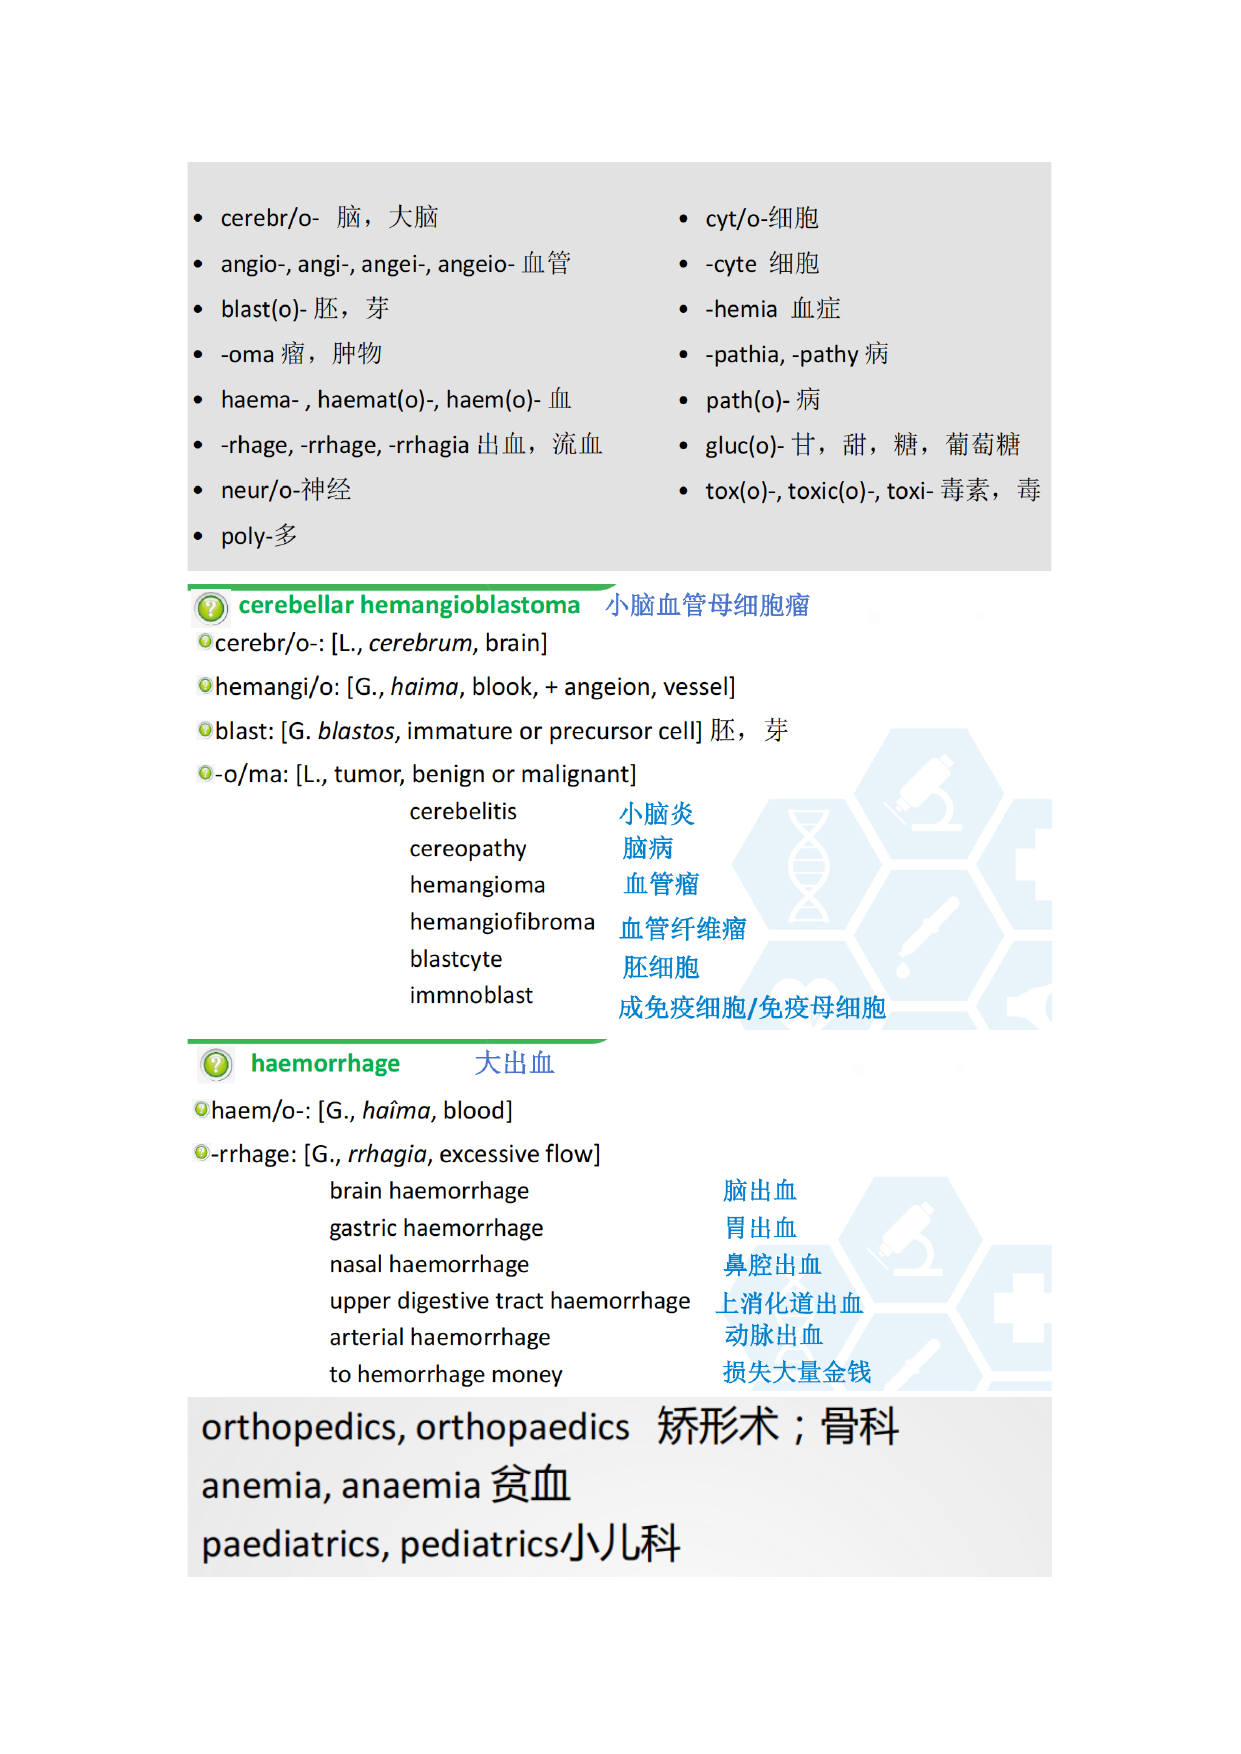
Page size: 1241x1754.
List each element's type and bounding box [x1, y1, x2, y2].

picture [187, 1039, 1052, 1391]
picture [187, 584, 1053, 1030]
picture [187, 1397, 1052, 1577]
picture [187, 162, 1052, 571]
